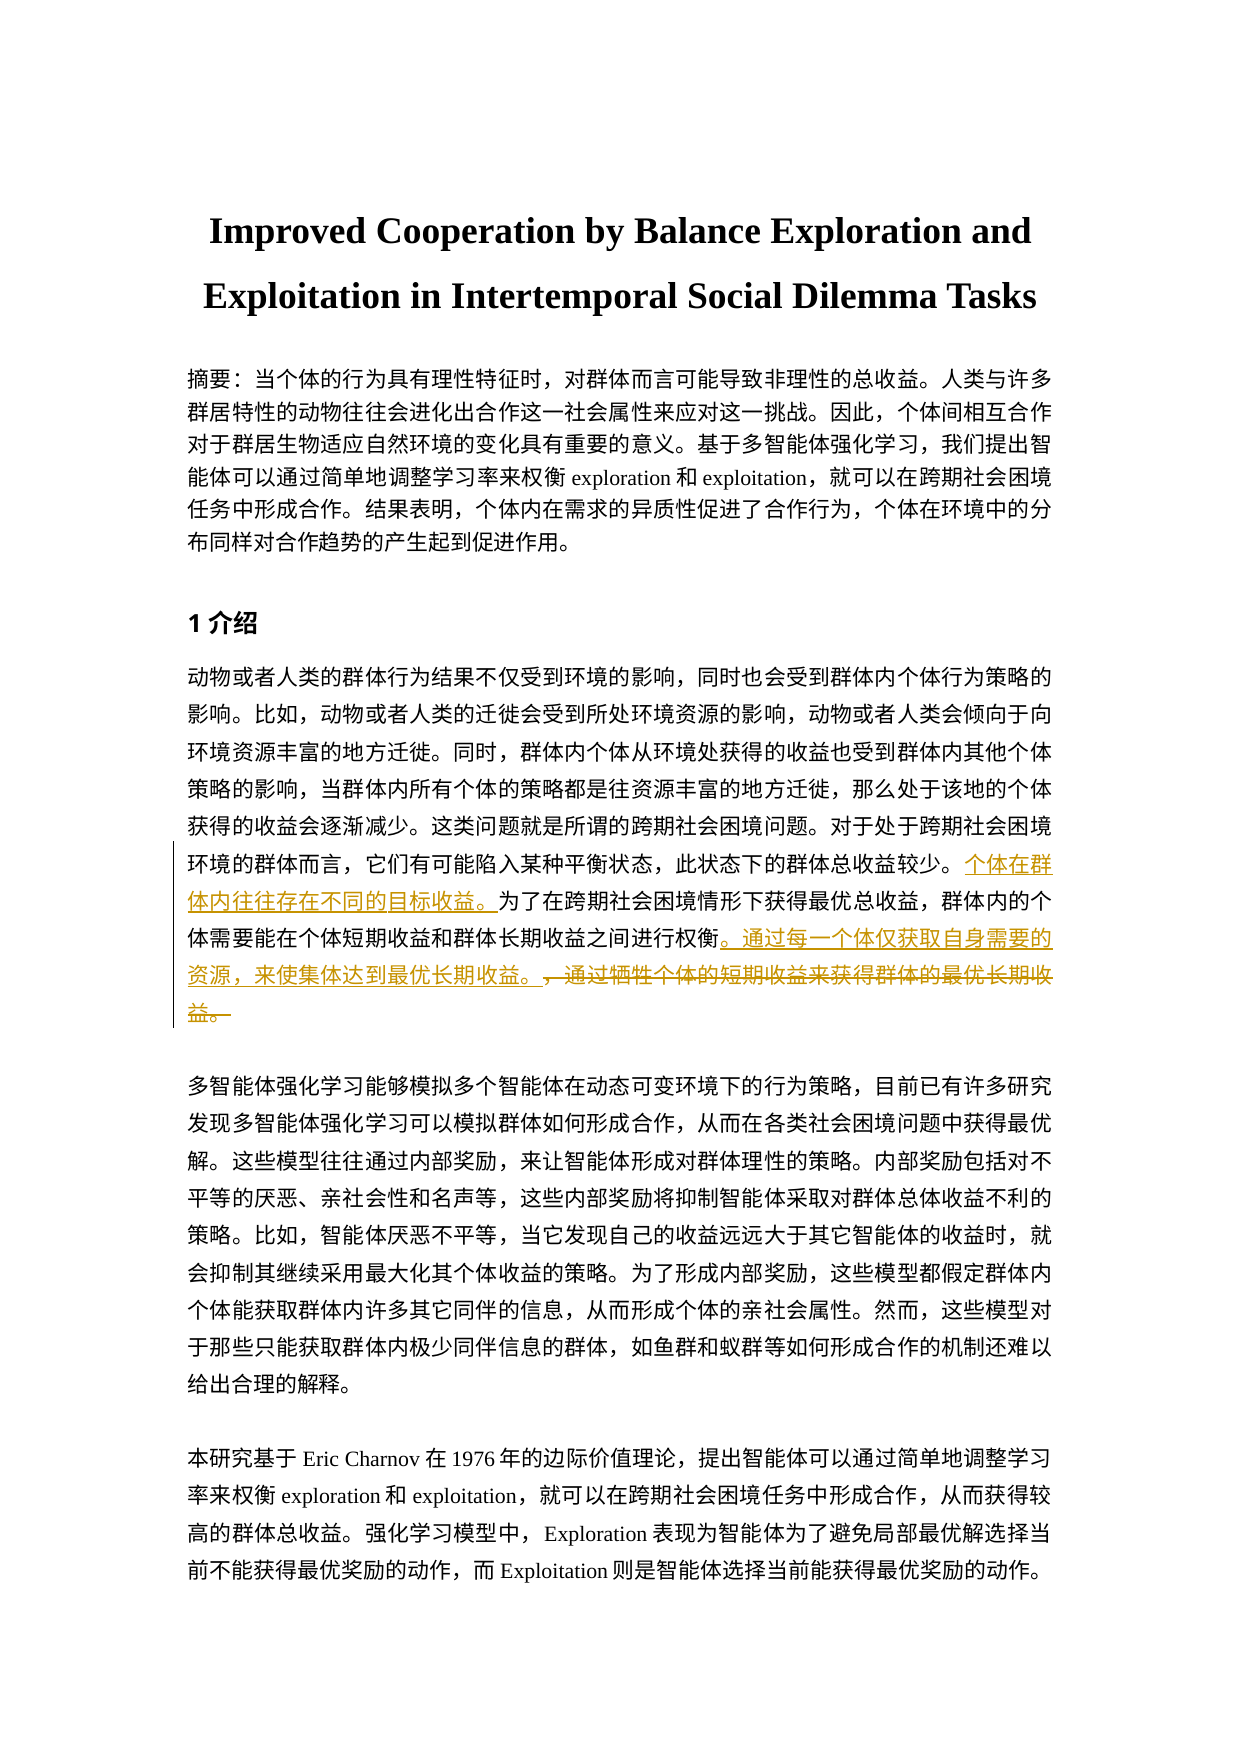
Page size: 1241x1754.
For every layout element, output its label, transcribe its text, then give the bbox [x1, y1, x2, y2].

text 动物或者人类的群体行为结果不仅受到环境的影响，同时也会受到群体内个体行为策略的影响。比如，动物或者人类的迁徙会受到所处环境资源的影响，动物或者人类会倾向于向环境资源丰富的地方迁徙。同时，群体内个体从环境处获得的收益也受到群体内其他个体策略的影响，当群体内所有个体的策略都是往资源丰富的地方迁徙，那么处于该地的个体获得的收益会逐渐减少。这类问题就是所谓的跨期社会困境问题。对于处于跨期社会困境环境的群体而言，它们有可能陷入某种平衡状态，此状态下的群体总收益较少。为了在跨期社会困境情形下获得最优总收益，群体内的个体需要能在个体短期收益和群体长期收益之间进行权衡 [187, 660, 1053, 1028]
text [187, 1441, 1053, 1585]
subtitle Improved Cooperation by Balance Exploration and Exploitation in Intertemporal Social Dilemma Tasks [187, 197, 1053, 327]
text 摘要：当个体的行为具有理性特征时，对群体而言可能导致非理性的总收益。人类与许多群居特性的动物往往会进化出合作这一社会属性来应对这一挑战。因此，个体间相互合作对于群居生物适应自然环境的变化具有重要的意义。基于多智能体强化学习，我们提出智能体可以通过简单地调整学习率来权衡exploration和exploitation，就可以在跨期社会困境任务中形成合作。结果表明，个体内在需求的异质性促进了合作行为，个体在环境中的分布同样对合作趋势的产生起到促进作用。 [187, 362, 1053, 557]
subtitle 1 介绍 [187, 589, 1053, 654]
text 多智能体强化学习能够模拟多个智能体在动态可变环境下的行为策略，目前已有许多研究发现多智能体强化学习可以模拟群体如何形成合作，从而在各类社会困境问题中获得最优解。这些模型往往通过内部奖励，来让智能体形成对群体理性的策略。内部奖励包括对不平等的厌恶、亲社会性和名声等，这些内部奖励将抑制智能体采取对群体总体收益不利的策略。比如，智能体厌恶不平等，当它发现自己的收益远远大于其它智能体的收益时，就会抑制其继续采用最大化其个体收益的策略。为了形成内部奖励，这些模型都假定群体内个体能获取群体内许多其它同伴的信息，从而形成个体的亲社会属性。然而，这些模型对于那些只能获取群体内极少同伴信息的群体，如鱼群和蚁群等如何形成合作的机制还难以给出合理的解释。 [187, 1069, 1053, 1399]
